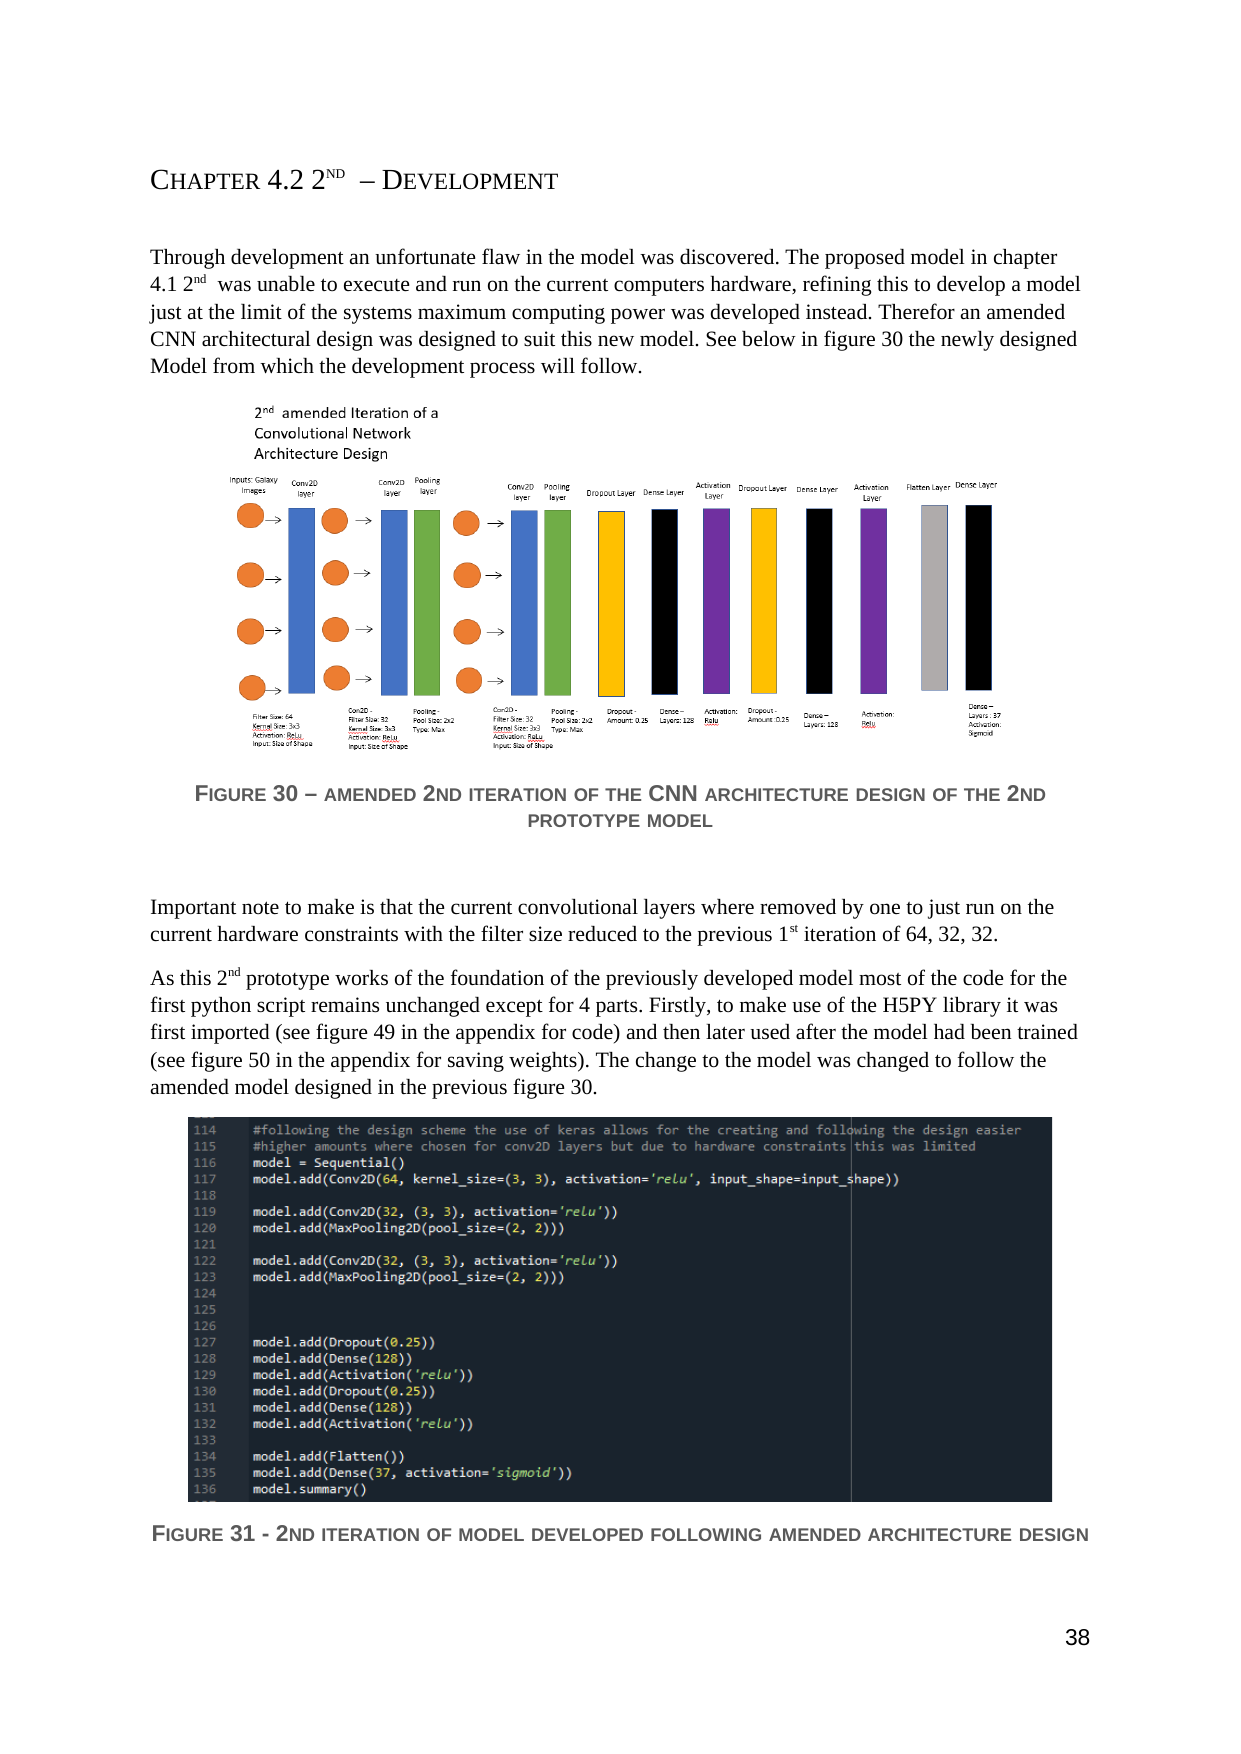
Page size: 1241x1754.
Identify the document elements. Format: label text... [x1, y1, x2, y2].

picture [226, 396, 1014, 761]
picture [188, 1117, 1053, 1502]
text Through development an unfortunate flaw in the model was discovered. The proposed model in chapter 4.1 2nd was unable to execute and run on the current computers hardware, refining this to develop a model just at the limit of the systems maximum computing power was developed instead. Therefor an amended CNN architectural design was designed to suit this new model. See below in figure 30 the newly designed Model from which the development process will follow. [150, 244, 1090, 378]
subtitle Chapter 4.2 2nd – Development [150, 162, 1090, 196]
text As this 2nd prototype works of the foundation of the previously developed model most of the code for the first python script remains unchanged except for 4 parts. Firstly, to make use of the H5PY library it was first imported (see figure 49 in the appendix for code) and then later used after the model had been trained (see figure 50 in the appendix for saving weights). The change to the model was changed to follow the amended model designed in the previous figure 30. [150, 965, 1090, 1099]
text Important note to make is that the current convolutional layers where removed by one to just run on the current hardware constraints with the filter size reduced to the previous 1st iteration of 64, 32, 32. [150, 894, 1090, 946]
